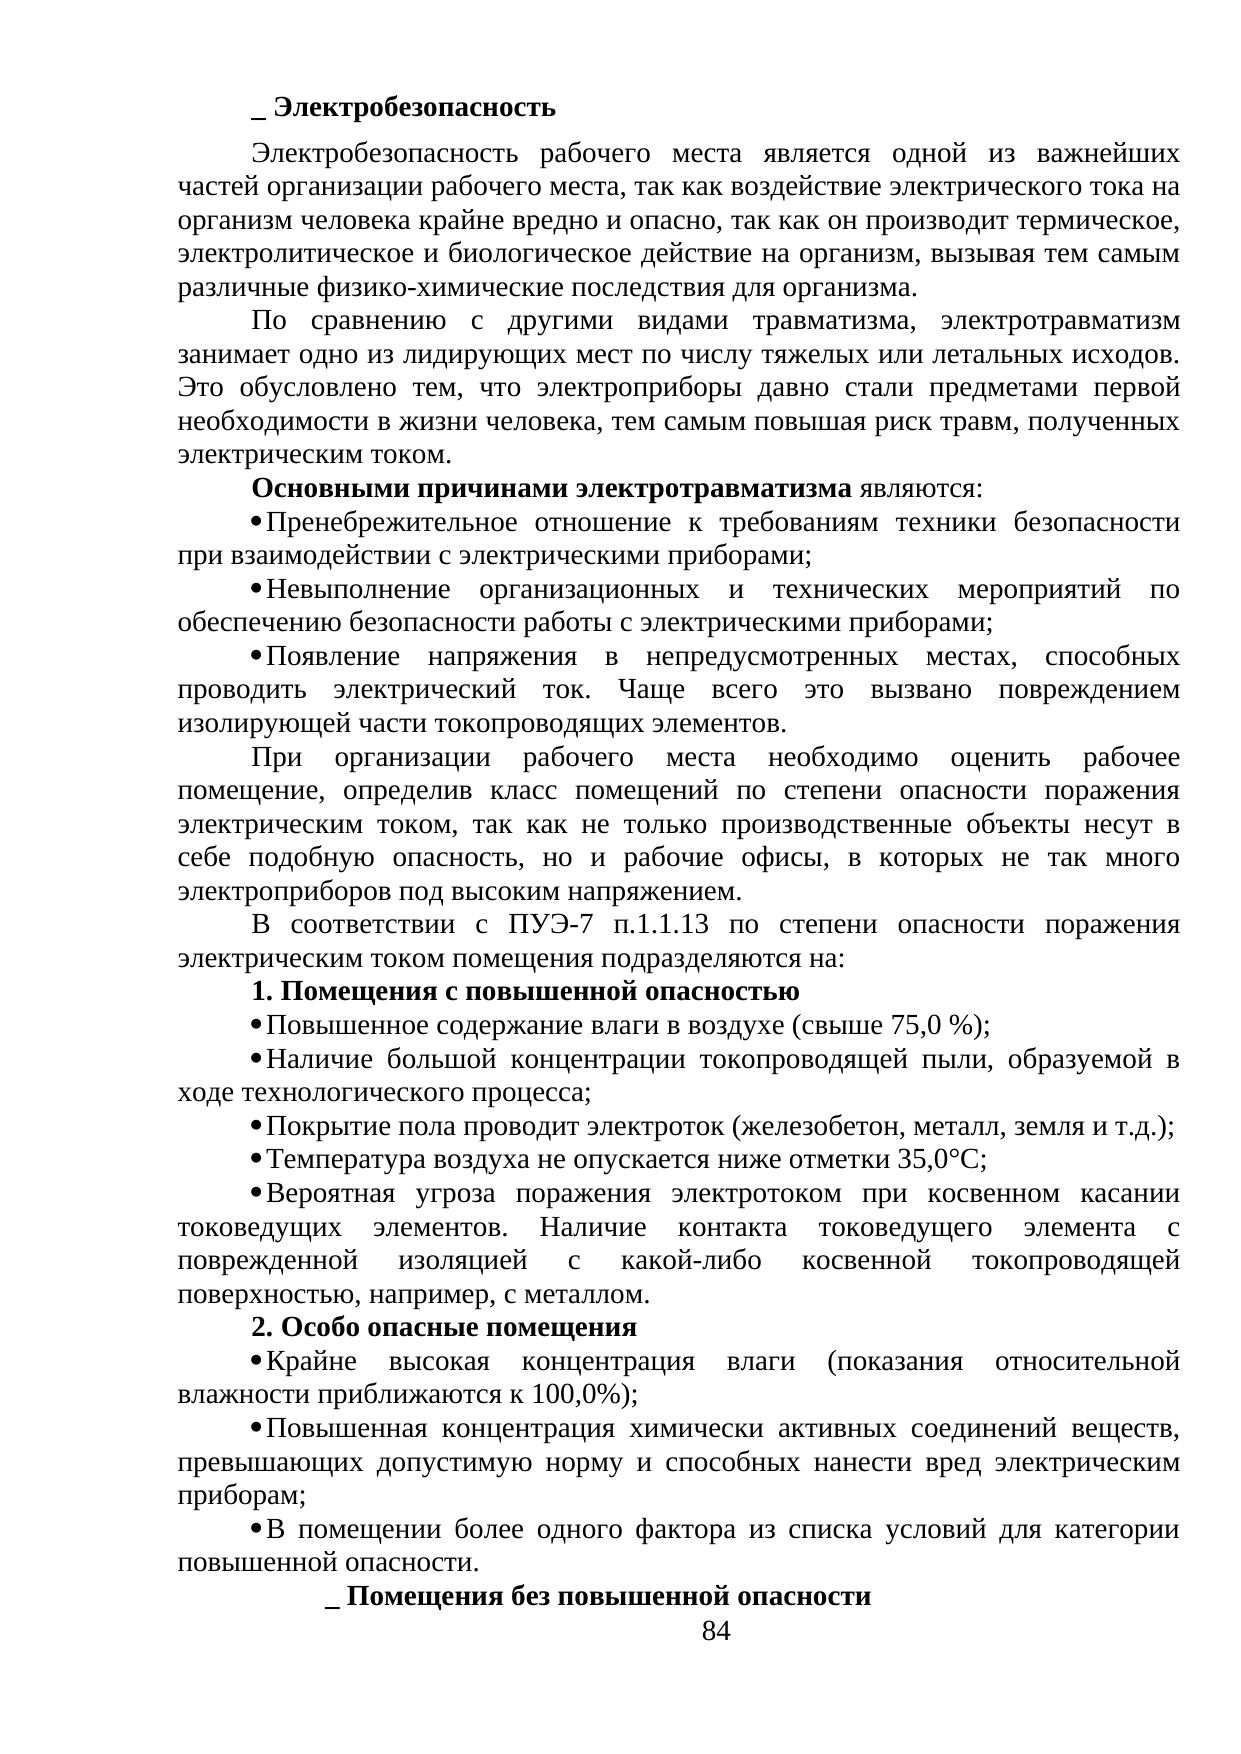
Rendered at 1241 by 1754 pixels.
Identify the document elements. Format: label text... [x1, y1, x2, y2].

list Температура воздуха не опускается ниже отметки 35,0°С; [177, 1142, 1181, 1175]
list Особо опасные помещения [177, 1309, 1181, 1343]
list Появление напряжения в непредусмотренных местах, способных проводить электрический ток. Чаще всего это вызвано повреждением изолирующей части токопроводящих элементов. [177, 638, 1181, 739]
list Помещения с повышенной опасностью [177, 973, 1181, 1007]
list Пренебрежительное отношение к требованиям техники безопасности при взаимодействии с электрическими приборами; [177, 504, 1181, 571]
text Основными причинами электротравматизма являются: [177, 470, 1181, 504]
list В помещении более одного фактора из списка условий для категории повышенной опасности. [177, 1511, 1181, 1578]
text В соответствии с ПУЭ-7 п.1.1.13 по степени опасности поражения электрическим током помещения подразделяются на: [177, 906, 1181, 973]
text При организации рабочего места необходимо оценить рабочее помещение, определив класс помещений по степени опасности поражения электрическим током, так как не только производственные объекты несут в себе подобную опасность, но и рабочие офисы, в которых не так много электроприборов под высоким напряжением. [177, 739, 1181, 906]
list Вероятная угроза поражения электротоком при косвенном касании токоведущих элементов. Наличие контакта токоведущего элемента с поврежденной изоляцией с какой-либо косвенной токопроводящей поверхностью, например, с металлом. [177, 1175, 1181, 1309]
text _ Помещения без повышенной опасности [251, 1578, 1181, 1612]
text По сравнению с другими видами травматизма, электротравматизм занимает одно из лидирующих мест по числу тяжелых или летальных исходов. Это обусловлено тем, что электроприборы давно стали предметами первой необходимости в жизни человека, тем самым повышая риск травм, полученных электрическим током. [177, 302, 1181, 470]
text _ Электробезопасность [177, 89, 1181, 122]
list Покрытие пола проводит электроток (железобетон, металл, земля и т.д.); [177, 1108, 1181, 1142]
list Крайне высокая концентрация влаги (показания относительной влажности приближаются к 100,0%); [177, 1343, 1181, 1410]
list Наличие большой концентрации токопроводящей пыли, образуемой в ходе технологического процесса; [177, 1041, 1181, 1108]
list Повышенное содержание влаги в воздухе (свыше 75,0 %); [177, 1007, 1181, 1041]
list Повышенная концентрация химически активных соединений веществ, превышающих допустимую норму и способных нанести вред электрическим приборам; [177, 1410, 1181, 1511]
list Невыполнение организационных и технических мероприятий по обеспечению безопасности работы с электрическими приборами; [177, 571, 1181, 638]
text Электробезопасность рабочего места является одной из важнейших частей организации рабочего места, так как воздействие электрического тока на организм человека крайне вредно и опасно, так как он производит термическое, электролитическое и биологическое действие на организм, вызывая тем самым различные физико-химические последствия для организма. [177, 135, 1181, 302]
